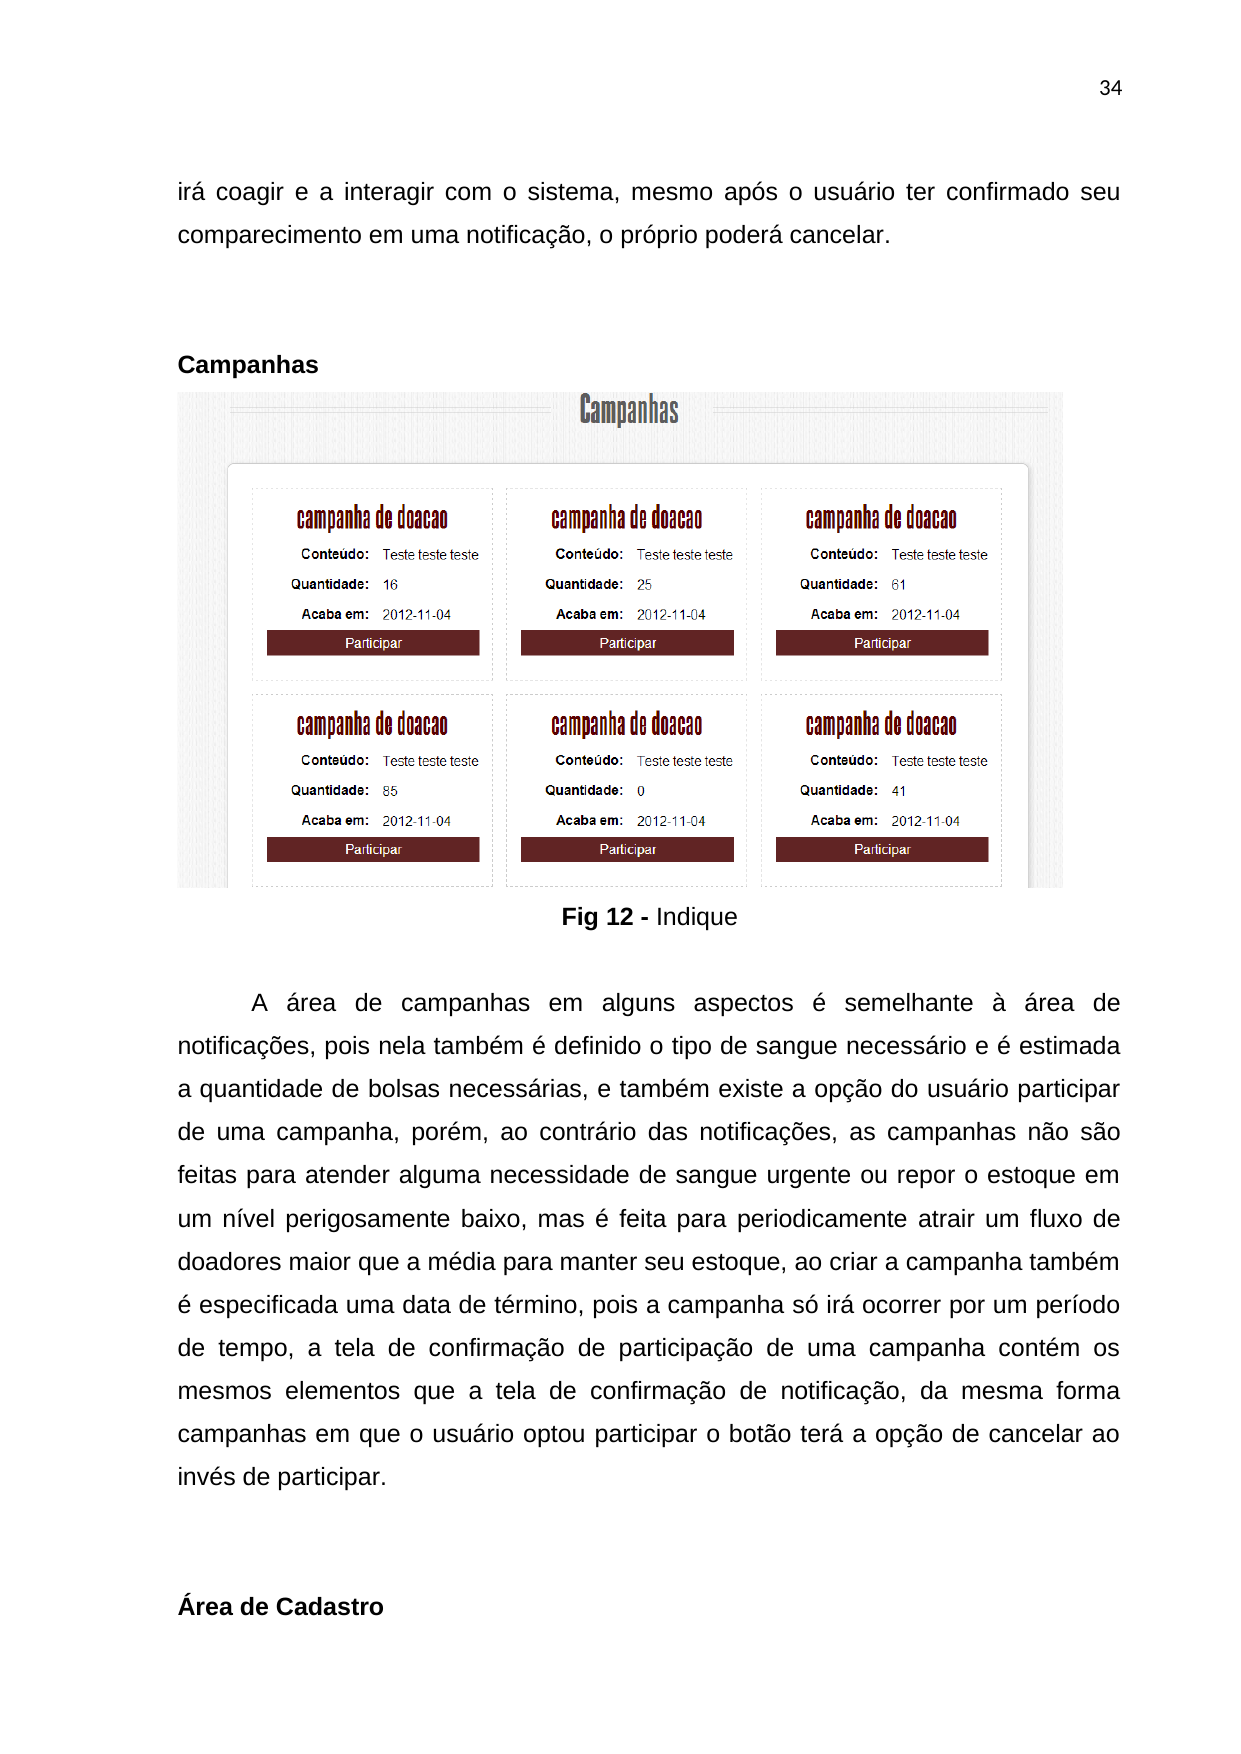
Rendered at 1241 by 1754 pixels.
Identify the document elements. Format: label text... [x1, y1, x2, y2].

text Campanhas [177, 350, 1122, 378]
picture [177, 392, 1063, 888]
text Fig 12 - Indique [177, 902, 1122, 931]
text A área de campanhas em alguns aspectos é semelhante à área de notificações, pois nela também é definido o tipo de sangue necessário e é estimada a quantidade de bolsas necessárias, e também existe a opção do usuário participar de uma campanha, porém, ao contrário das notificações, as campanhas não são feitas para atender alguma necessidade de sangue urgente ou repor o estoque em um nível perigosamente baixo, mas é feita para periodicamente atrair um fluxo de doadores maior que a média para manter seu estoque, ao criar a campanha também é especificada uma data de término, pois a campanha só irá ocorrer por um período de tempo, a tela de confirmação de participação de uma campanha contém os mesmos elementos que a tela de confirmação de notificação, da mesma forma campanhas em que o usuário optou participar o botão terá a opção de cancelar ao invés de participar. [177, 988, 1122, 1491]
text Área de Cadastro [177, 1592, 1122, 1621]
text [177, 177, 1122, 249]
